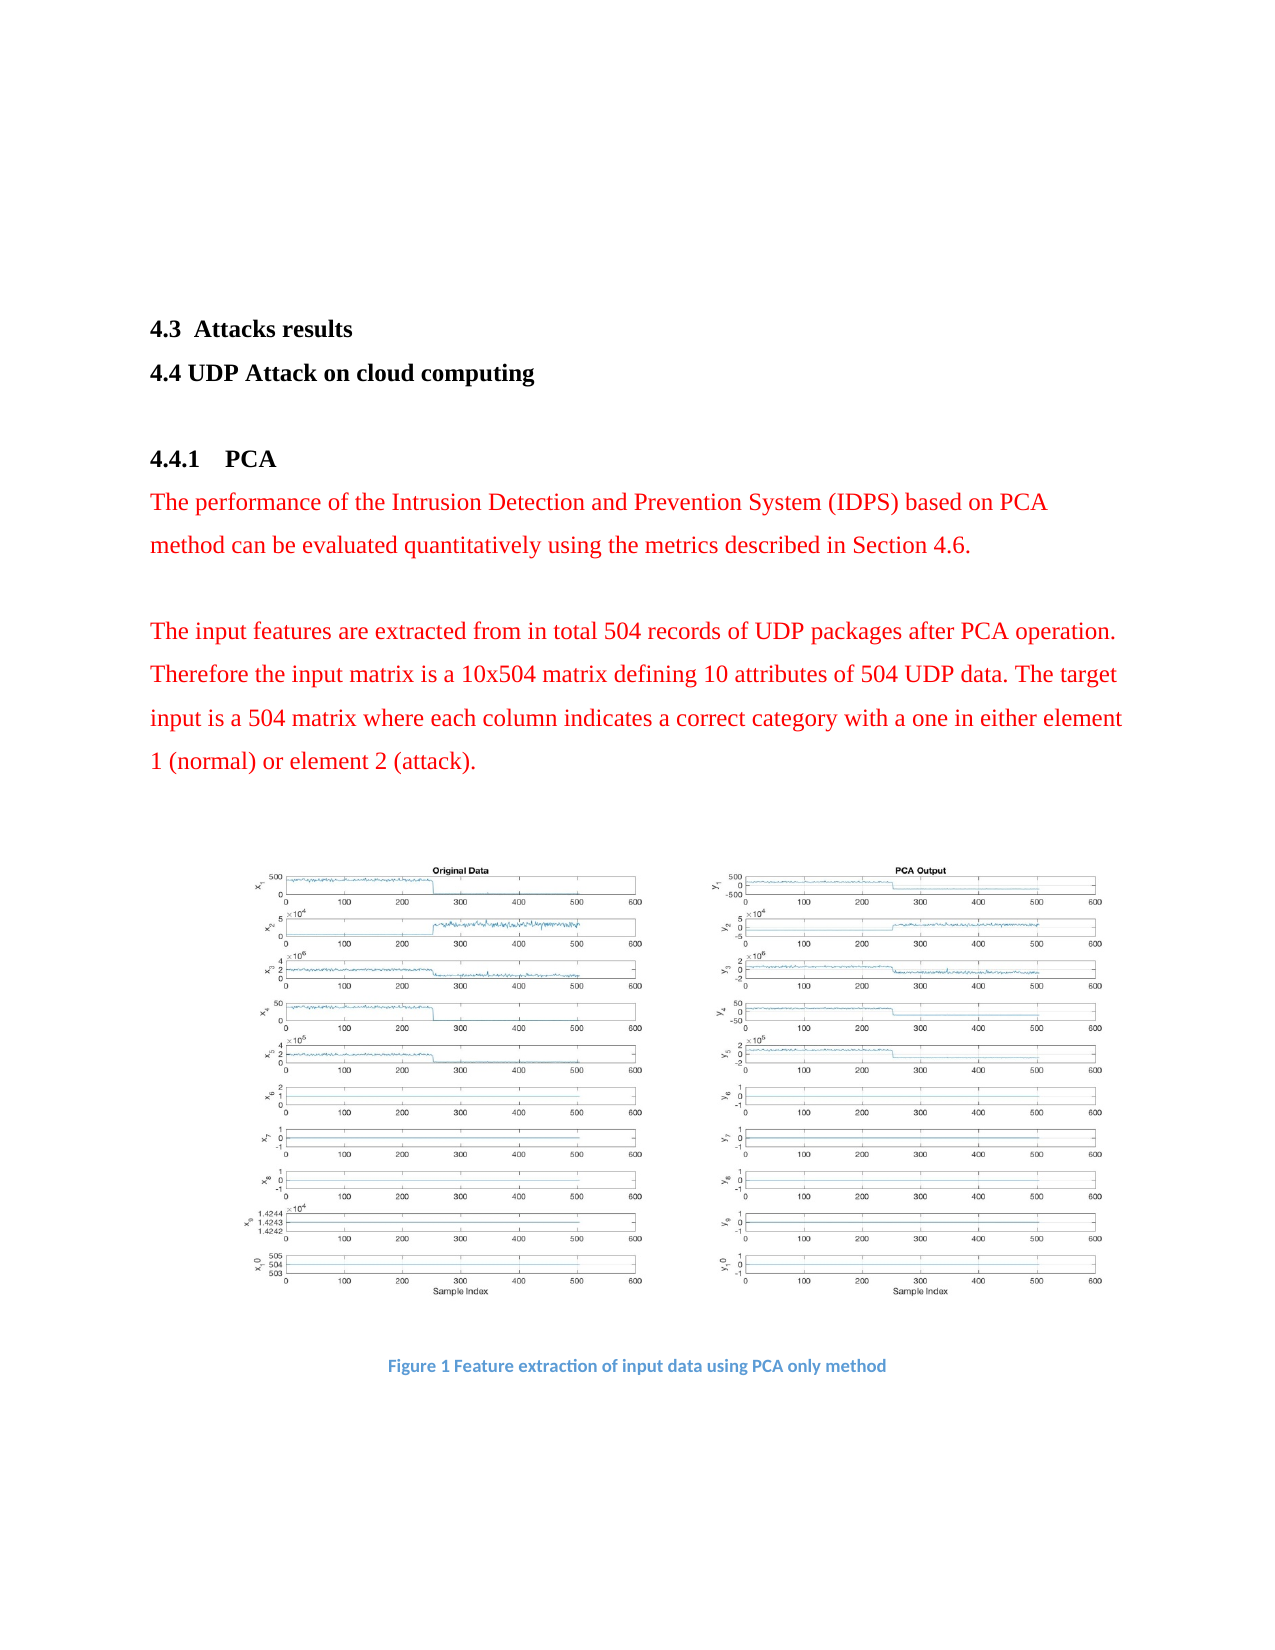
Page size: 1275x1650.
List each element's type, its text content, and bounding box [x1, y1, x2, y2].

text The performance of the Intrusion Detection and Prevention System (IDPS) based on PCA method can be evaluated quantitatively using the metrics described in Section 4.6. [150, 487, 1125, 559]
picture [150, 832, 1194, 1333]
list UDP Attack on cloud computing [150, 358, 1125, 386]
list PCA [150, 444, 1125, 473]
text The input features are extracted from in total 504 records of UDP packages after PCA operation. Therefore the input matrix is a 10x504 matrix defining 10 attributes of 504 UDP data. The target input is a 504 matrix where each column indicates a correct category with a one in either element 1 (normal) or element 2 (attack). [150, 616, 1125, 774]
text Figure 1 Feature extraction of input data using PCA only method [150, 1354, 1125, 1377]
list Attacks results [150, 314, 1125, 343]
